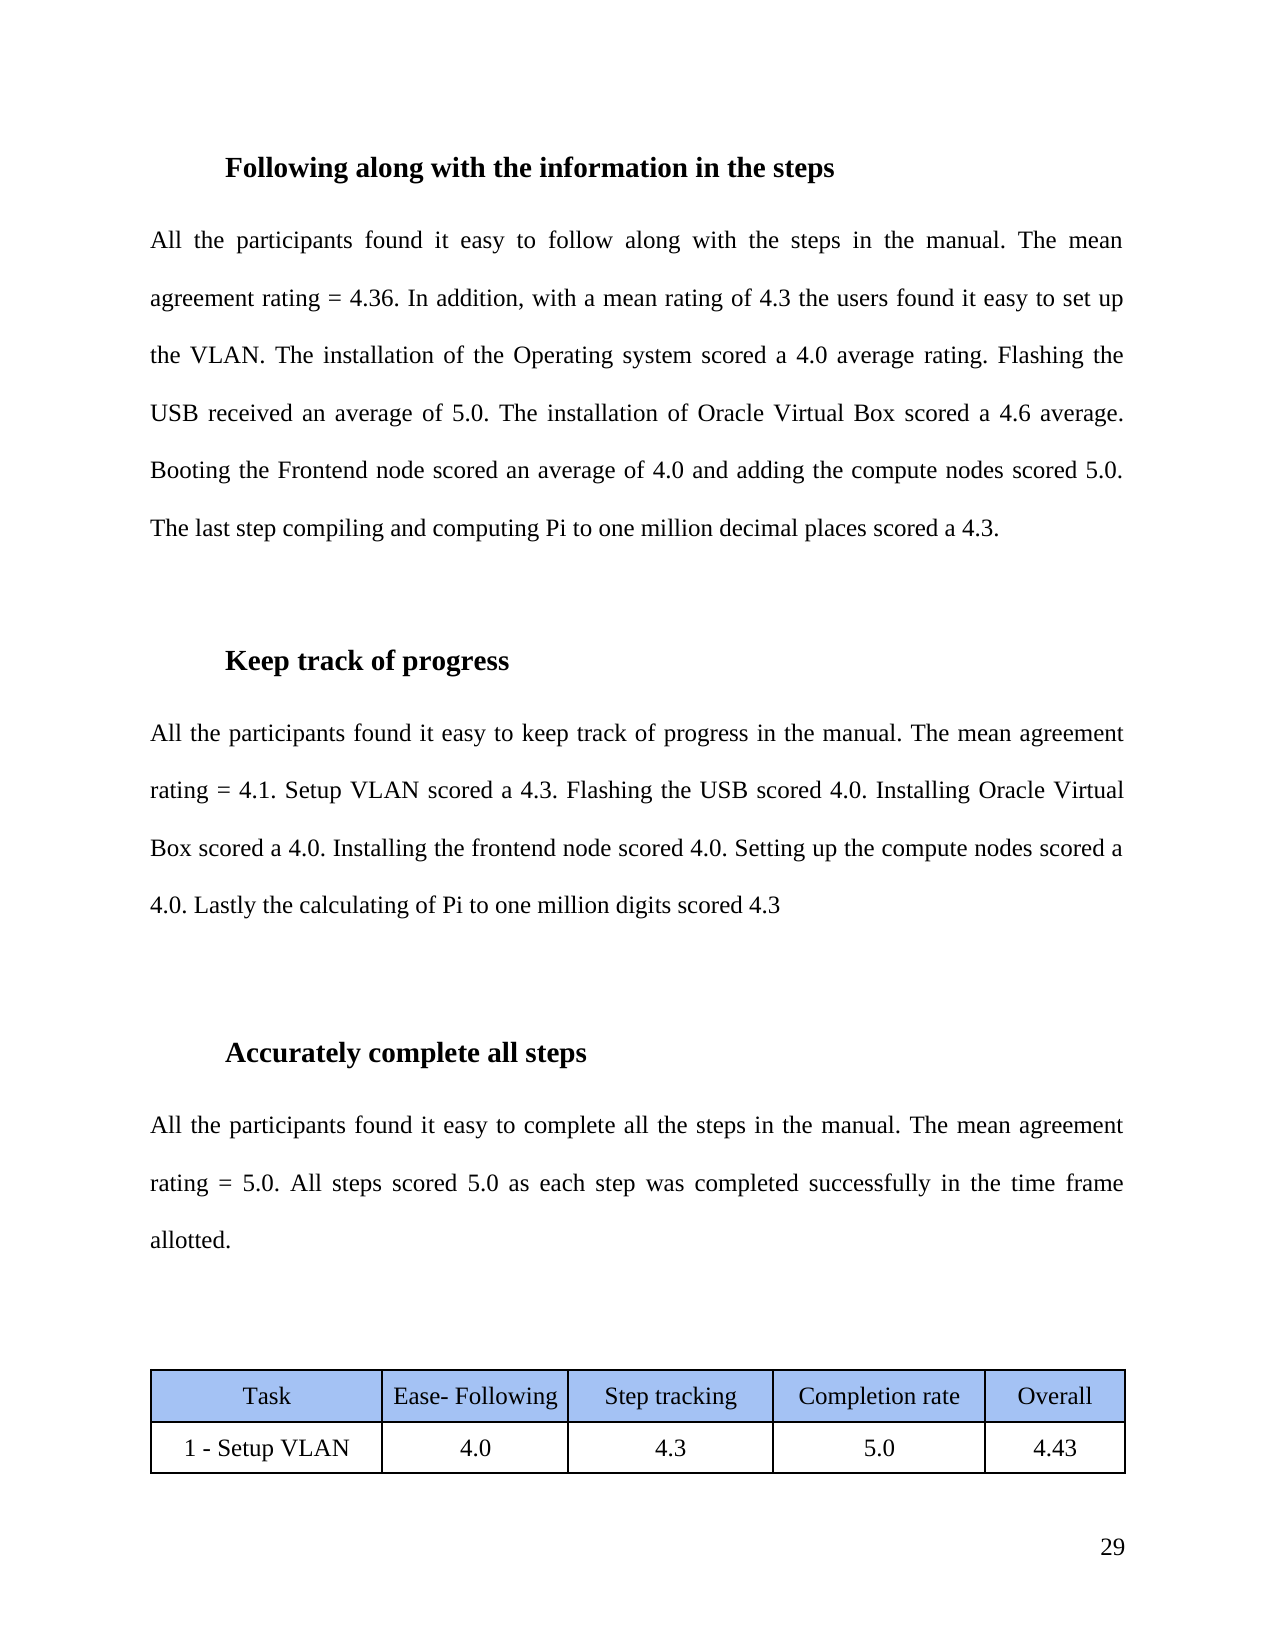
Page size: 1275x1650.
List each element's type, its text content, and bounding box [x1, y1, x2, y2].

table_header Ease- Following [383, 1371, 567, 1421]
table_header Step tracking [569, 1371, 772, 1421]
table_cell 5.0 [774, 1423, 984, 1472]
table_cell 4.3 [569, 1423, 772, 1472]
table_cell 4.43 [986, 1423, 1124, 1472]
table_cell 1 - Setup VLAN [152, 1423, 381, 1472]
subtitle Keep track of progress [225, 643, 1125, 676]
text All the participants found it easy to keep track of progress in the manual. The mean agreement rating = 4.1. Setup VLAN scored a 4.3. Flashing the USB scored 4.0. Installing Oracle Virtual Box scored a 4.0. Installing the frontend node scored 4.0. Setting up the compute nodes scored a 4.0. Lastly the calculating of Pi to one million digits scored 4.3 [150, 718, 1125, 919]
table_header Overall [986, 1371, 1124, 1421]
table_header Task [152, 1371, 381, 1421]
table_cell 4.0 [383, 1423, 567, 1472]
table_header Completion rate [774, 1371, 984, 1421]
subtitle Following along with the information in the steps [225, 150, 1125, 183]
text All the participants found it easy to complete all the steps in the manual. The mean agreement rating = 5.0. All steps scored 5.0 as each step was completed successfully in the time frame allotted. [150, 1110, 1125, 1254]
text All the participants found it easy to follow along with the steps in the manual. The mean agreement rating = 4.36. In addition, with a mean rating of 4.3 the users found it easy to set up the VLAN. The installation of the Operating system scored a 4.0 average rating. Flashing the USB received an average of 5.0. The installation of Oracle Virtual Box scored a 4.6 average. Booting the Frontend node scored an average of 4.0 and adding the compute nodes scored 5.0. The last step compiling and computing Pi to one million decimal places scored a 4.3. [150, 225, 1125, 542]
subtitle Accurately complete all steps [225, 1035, 1125, 1068]
